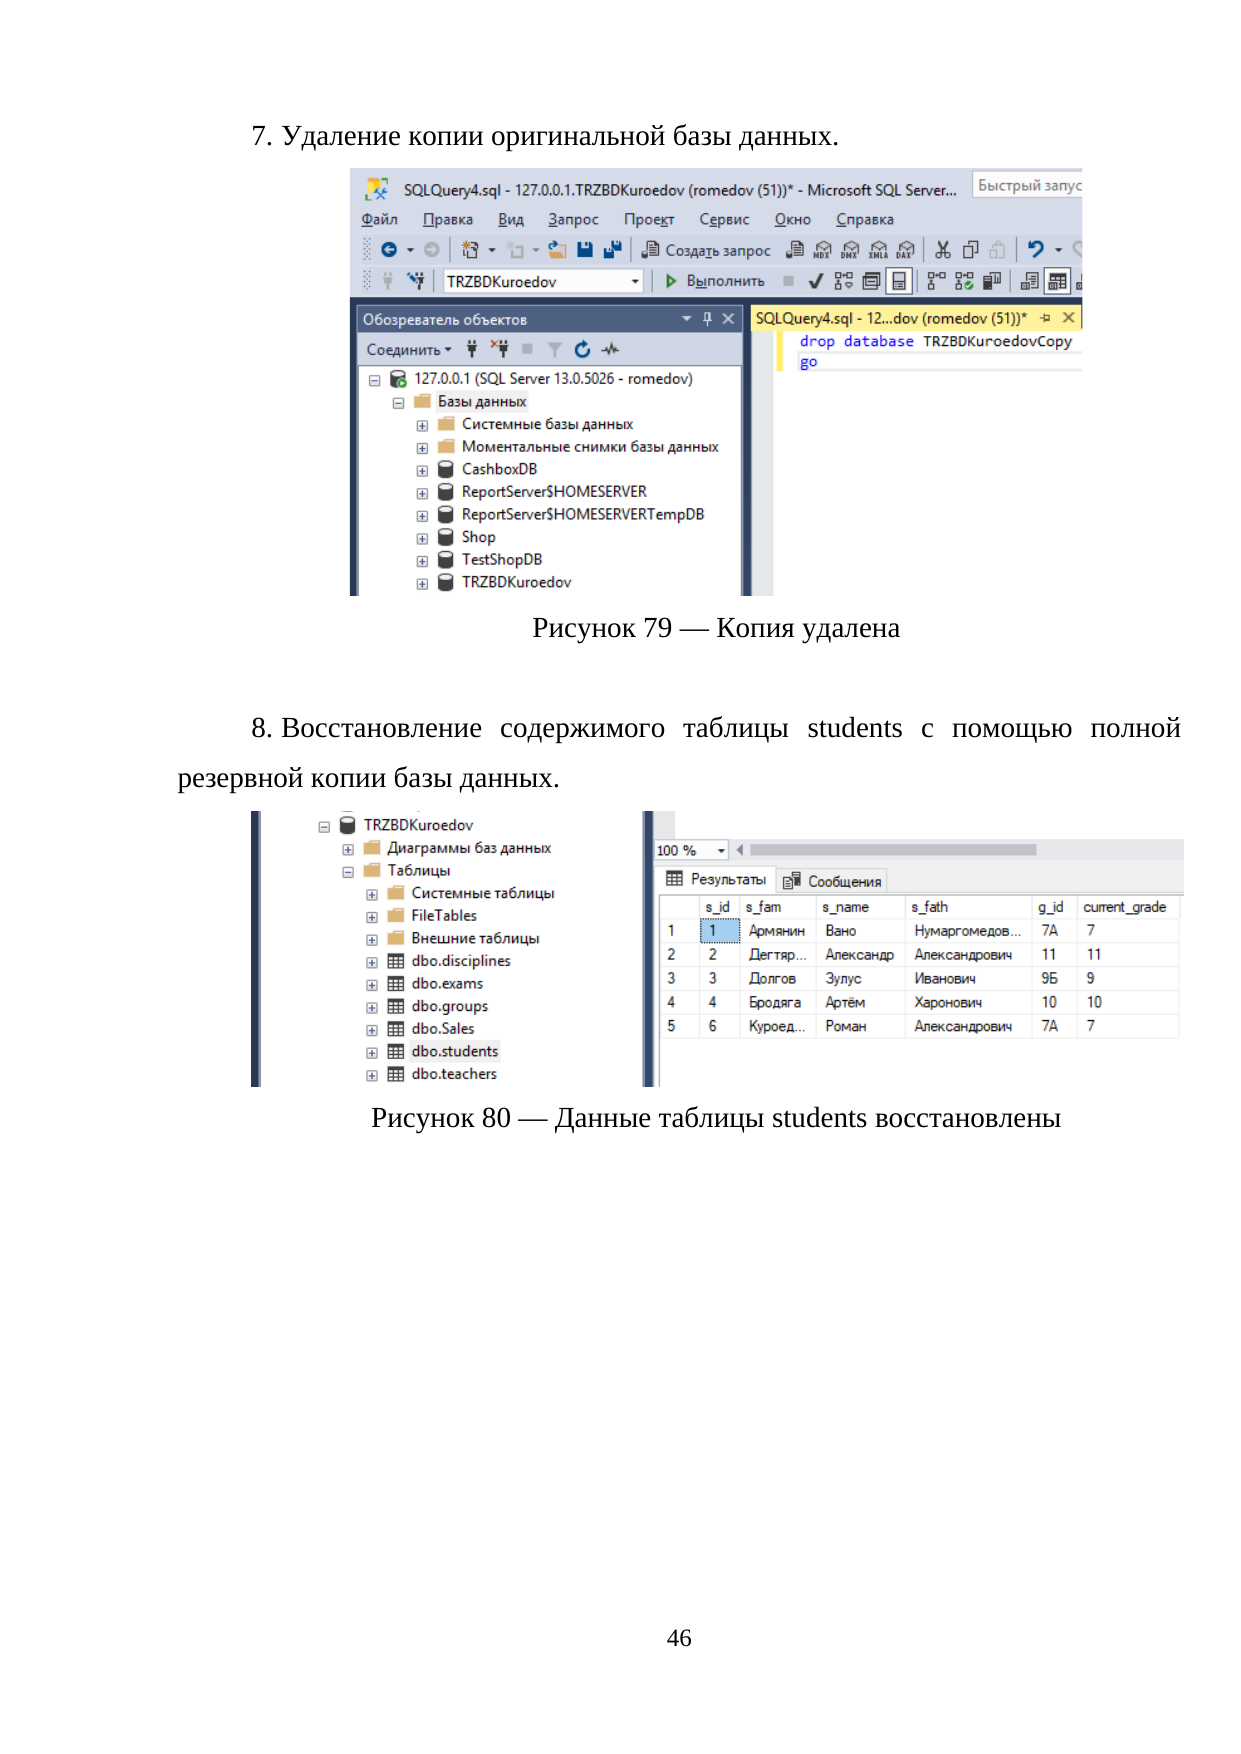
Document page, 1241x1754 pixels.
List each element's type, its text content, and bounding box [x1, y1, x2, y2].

list Рисунок 80 — Данные таблицы students восстановлены [177, 1101, 1181, 1134]
picture [251, 811, 1184, 1087]
list Восстановление содержимого таблицы students с помощью полной резервной копии базы данных. [177, 710, 1181, 794]
picture [349, 168, 1083, 596]
list Удаление копии оригинальной базы данных. [177, 118, 1181, 152]
list Рисунок 79 — Копия удалена [177, 610, 1181, 643]
